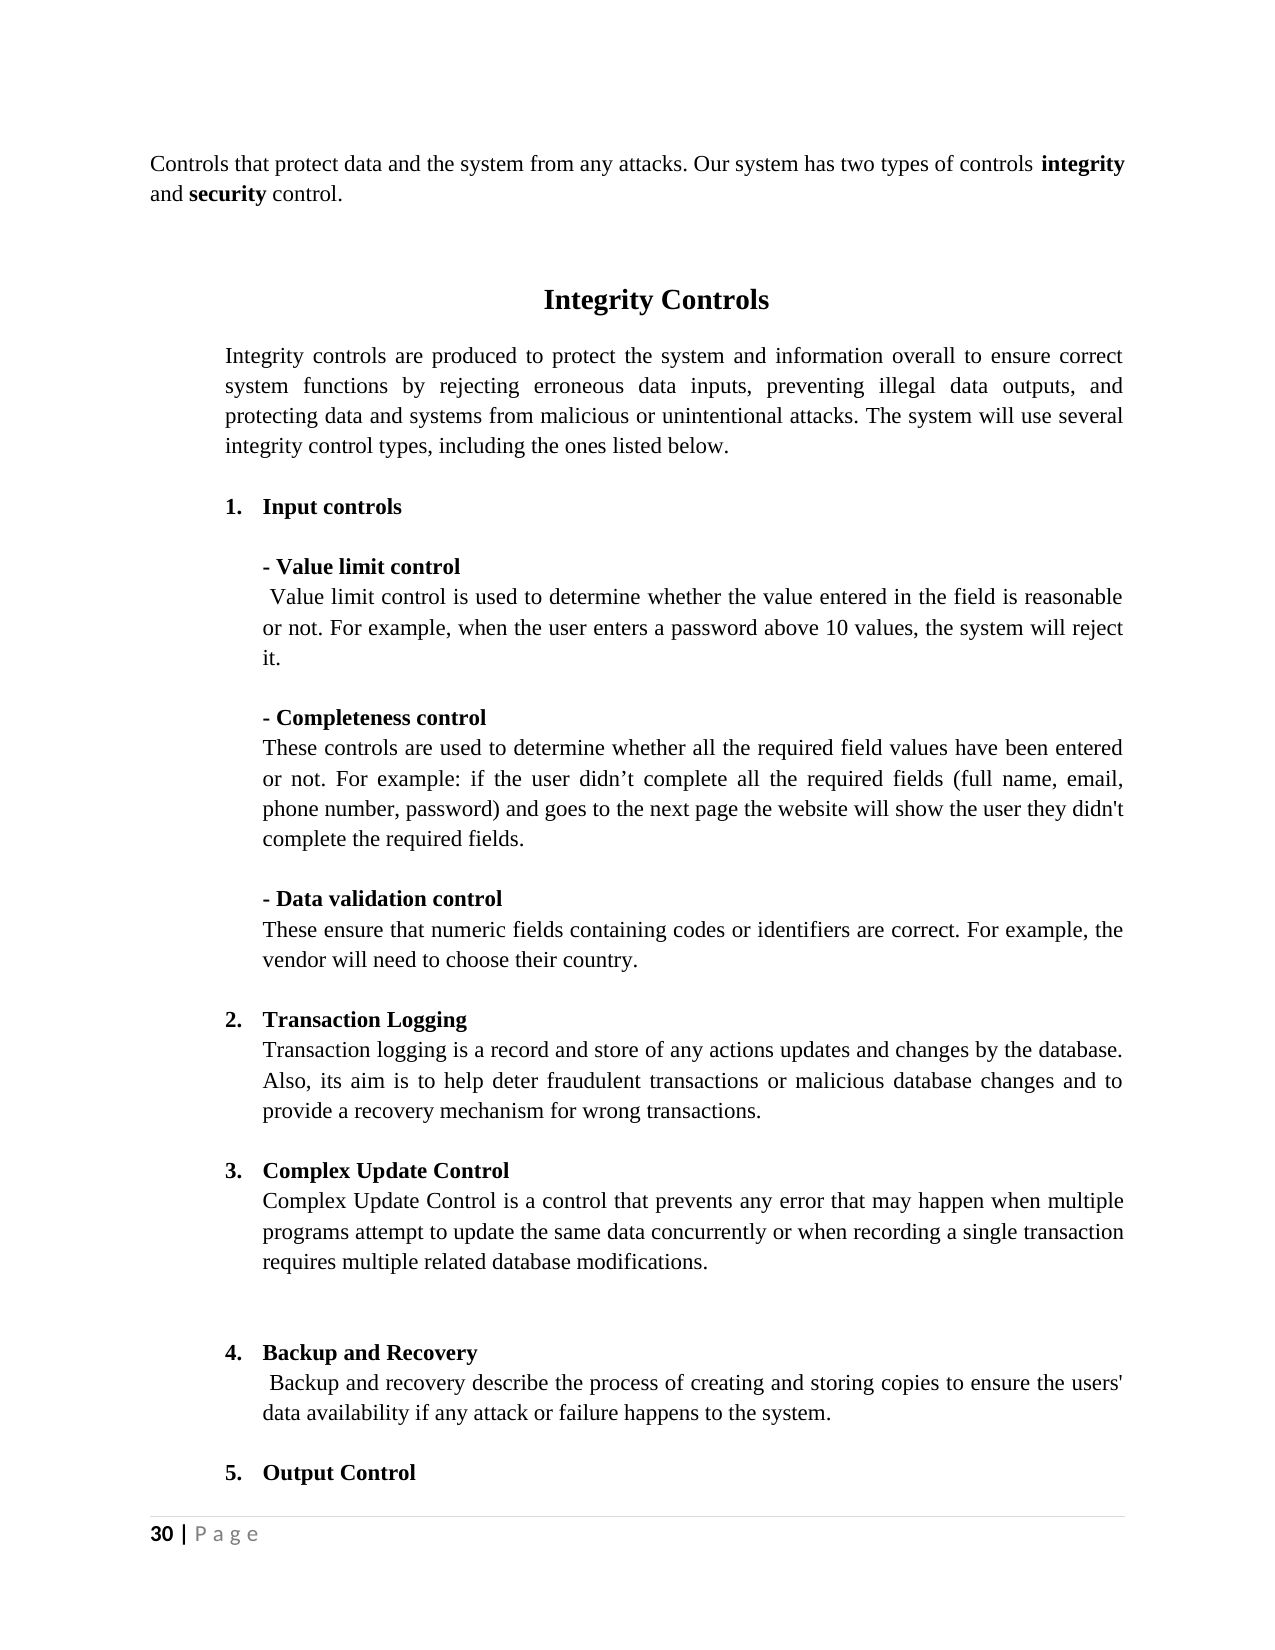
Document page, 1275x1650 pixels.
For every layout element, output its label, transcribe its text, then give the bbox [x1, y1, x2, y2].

list Backup and recovery describe the process of creating and storing copies to ensure the users' data availability if any attack or failure happens to the system. [262, 1369, 1125, 1425]
list Complex Update Control [225, 1157, 1125, 1184]
text Controls that protect data and the system from any attacks. Our system has two types of controls integrity and security control. [150, 150, 1125, 207]
list Transaction logging is a record and store of any actions updates and changes by the database. Also, its aim is to help deter fraudulent transactions or malicious database changes and to provide a recovery mechanism for wrong transactions. [262, 1036, 1125, 1123]
list Value limit control is used to determine whether the value entered in the field is reasonable or not. For example, when the user enters a password above 10 values, the system will reject it. [262, 583, 1125, 670]
list - Data validation control [262, 885, 1125, 912]
list These ensure that numeric fields containing codes or identifiers are correct. For example, the vendor will need to choose their country. [262, 916, 1125, 972]
list Complex Update Control is a control that prevents any error that may happen when multiple programs attempt to update the same data concurrently or when recording a single transaction requires multiple related database modifications. [262, 1187, 1125, 1274]
text Integrity Controls [187, 282, 1125, 316]
list Integrity controls are produced to protect the system and information overall to ensure correct system functions by rejecting erroneous data inputs, preventing illegal data outputs, and protecting data and systems from malicious or unintentional attacks. The system will use several integrity control types, including the ones listed below. [225, 342, 1125, 459]
list Backup and Recovery [225, 1338, 1125, 1365]
list These controls are used to determine whether all the required field values have been entered or not. For example: if the user didn’t complete all the required fields (full name, email, phone number, password) and goes to the next page the website will show the user they didn't complete the required fields. [262, 734, 1125, 851]
list Input controls [225, 493, 1125, 519]
list - Completeness control [262, 704, 1125, 731]
list Transaction Logging [225, 1006, 1125, 1033]
list - Value limit control [262, 553, 1125, 579]
list Output Control [225, 1459, 1125, 1486]
